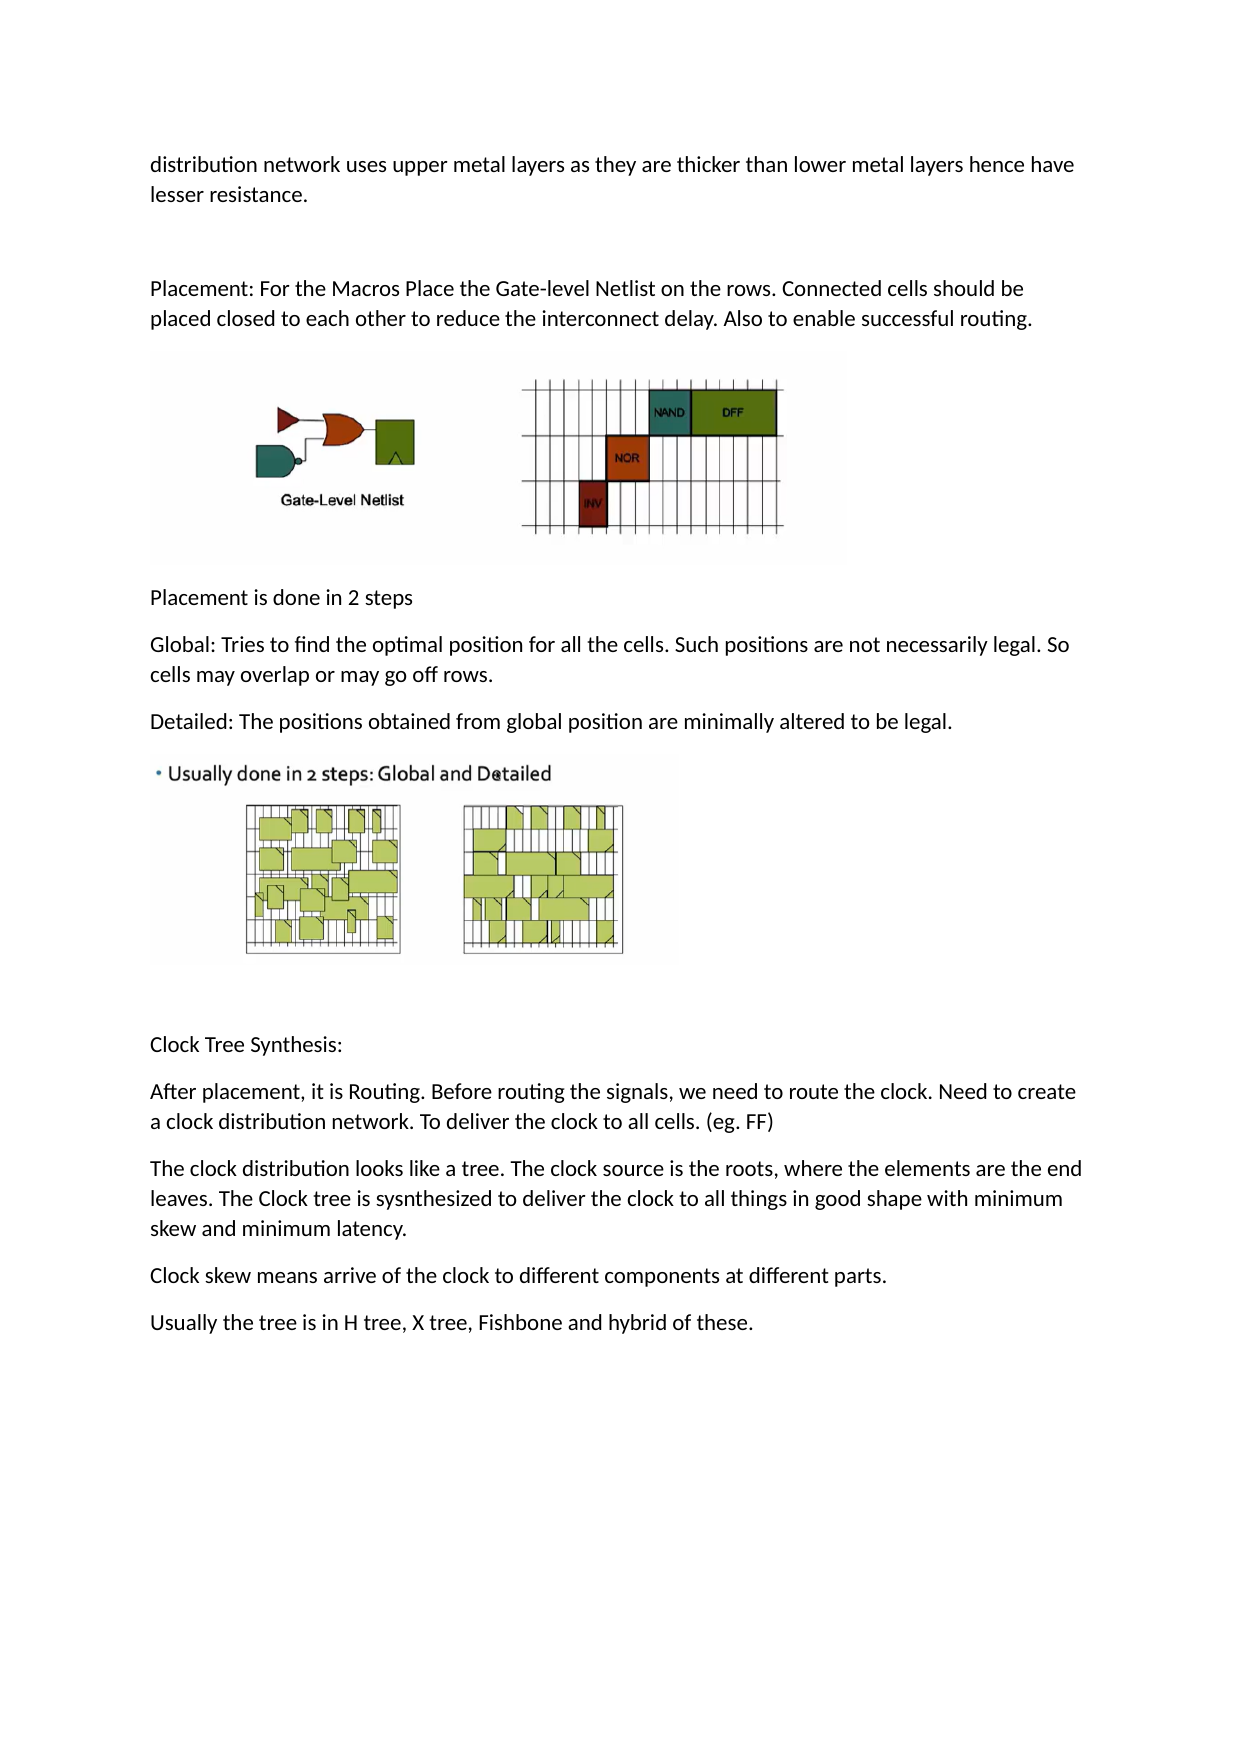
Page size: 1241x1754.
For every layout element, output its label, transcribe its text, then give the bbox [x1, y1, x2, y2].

picture [150, 754, 680, 965]
text The clock distribution looks like a tree. The clock source is the roots, where the elements are the end leaves. The Clock tree is sysnthesized to deliver the clock to all things in good shape with minimum skew and minimum latency. [150, 1154, 1090, 1242]
text After placement, it is Routing. Before routing the signals, we need to route the clock. Need to create a clock distribution network. To deliver the clock to all cells. (eg. FF) [150, 1077, 1090, 1135]
text Placement: For the Macros Place the Gate-level Netlist on the rows. Connected cells should be placed closed to each other to reduce the interconnect delay. Also to enable successful routing. [150, 274, 1090, 332]
text Clock Tree Synthesis: [150, 1030, 1090, 1058]
text Detailed: The positions obtained from global position are minimally altered to be legal. [150, 707, 1090, 735]
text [150, 150, 1090, 208]
text Placement is done in 2 steps [150, 583, 1090, 611]
picture [150, 351, 848, 565]
text Global: Tries to find the optimal position for all the cells. Such positions are not necessarily legal. So cells may overlap or may go off rows. [150, 630, 1090, 688]
text Usually the tree is in H tree, X tree, Fishbone and hybrid of these. [150, 1308, 1090, 1336]
text Clock skew means arrive of the clock to different components at different parts. [150, 1261, 1090, 1289]
